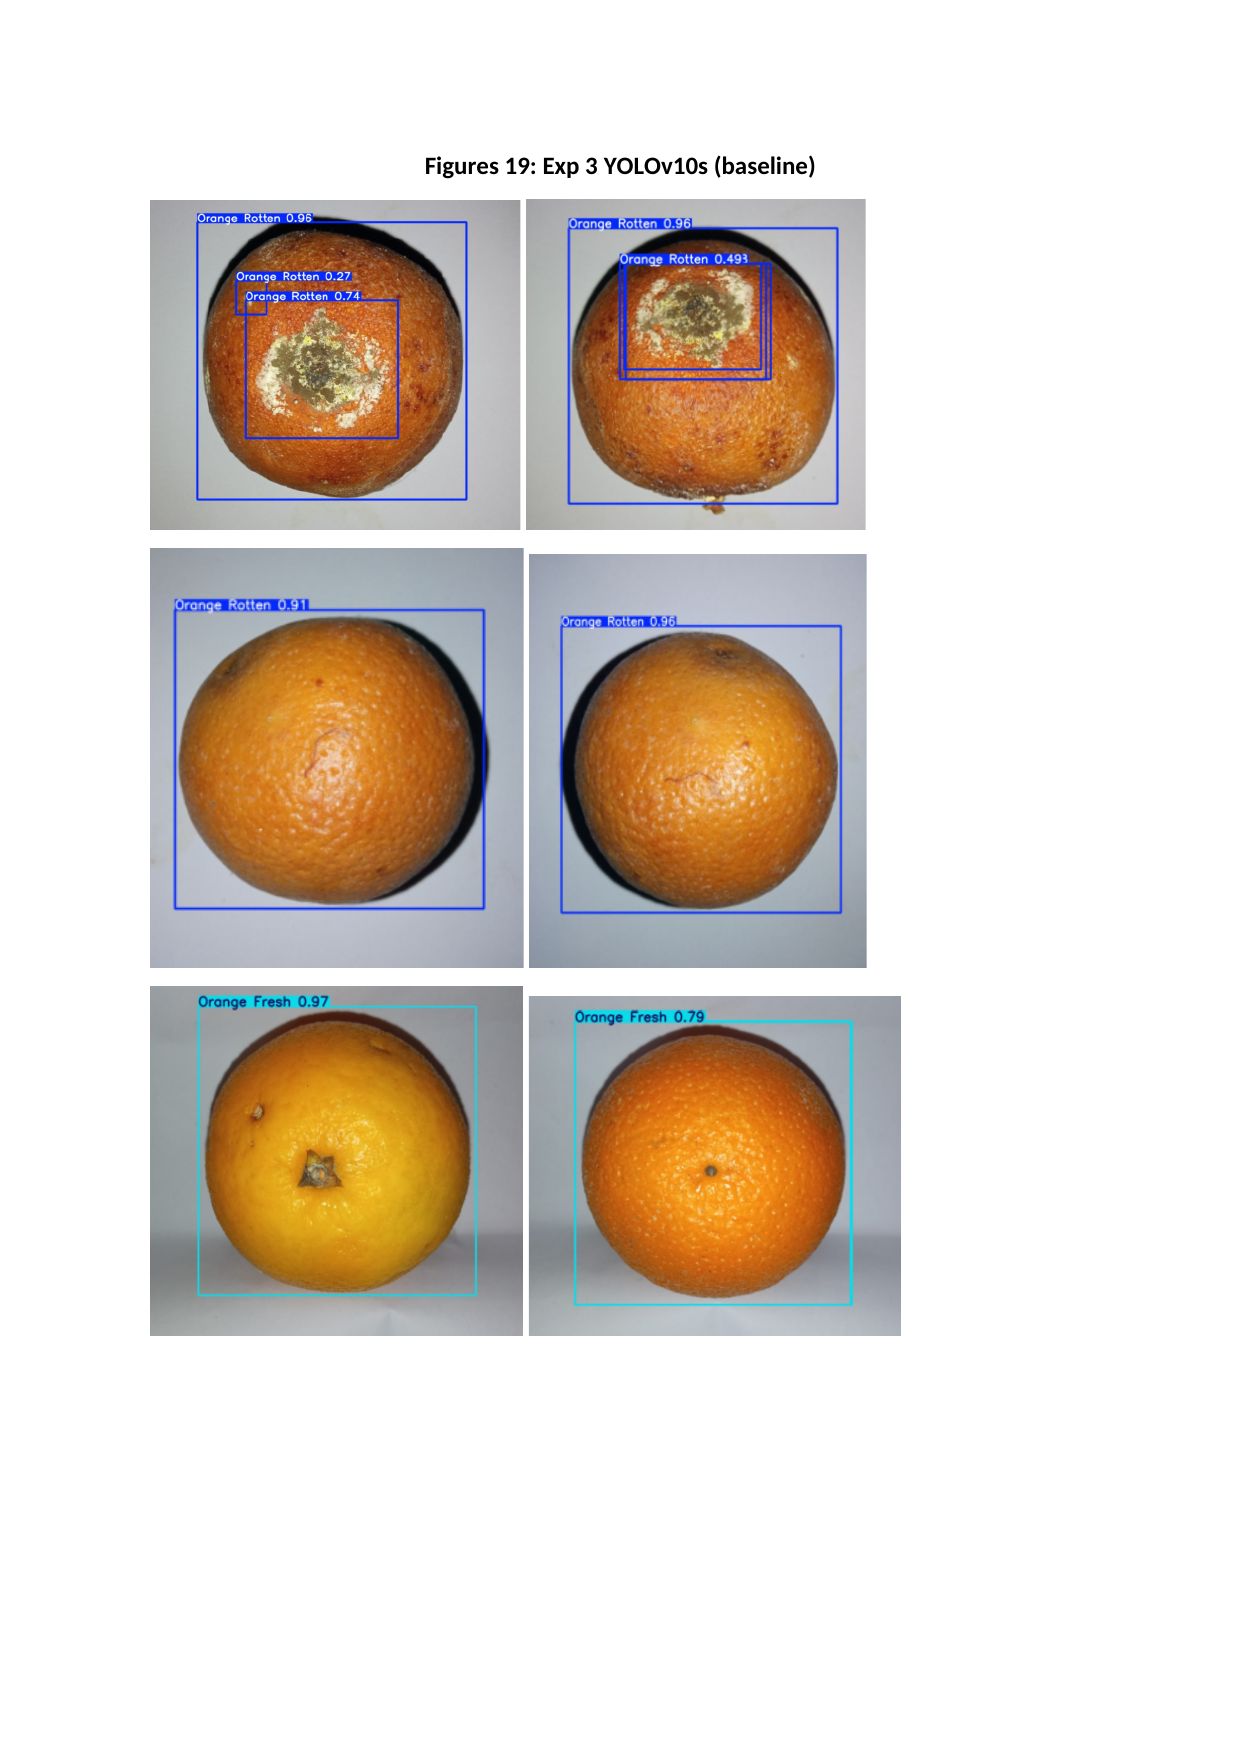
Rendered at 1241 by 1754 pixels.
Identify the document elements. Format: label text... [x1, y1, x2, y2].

picture [528, 996, 901, 1336]
picture [150, 548, 524, 968]
text Figures 19: Exp 3 YOLOv10s (baseline) [150, 150, 1090, 181]
picture [150, 200, 521, 530]
picture [526, 199, 866, 530]
picture [150, 986, 523, 1336]
picture [529, 554, 867, 968]
